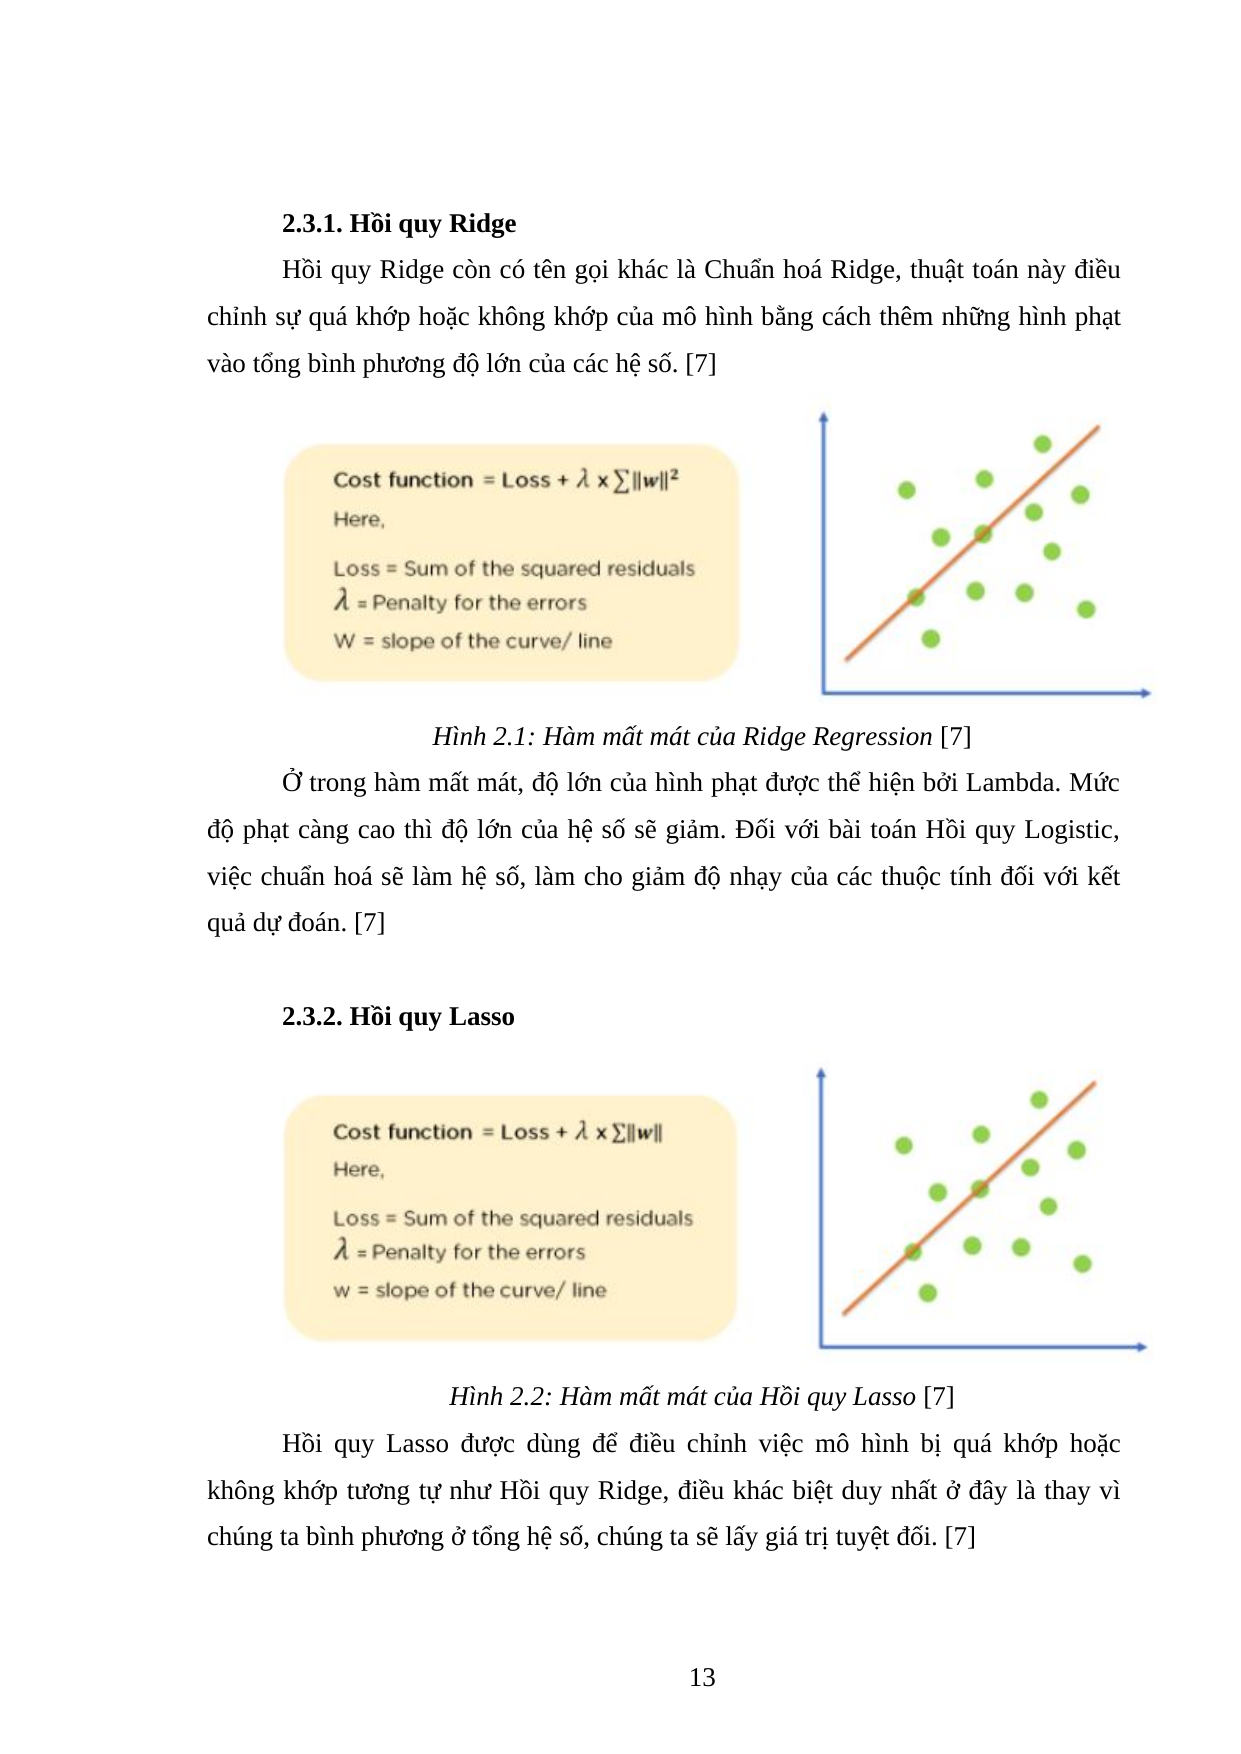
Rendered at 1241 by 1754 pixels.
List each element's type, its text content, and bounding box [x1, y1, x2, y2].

subtitle 2.3.1. Hồi quy Ridge [207, 207, 1122, 238]
picture [281, 1046, 1198, 1365]
subtitle 2.3.2. Hồi quy Lasso [207, 1000, 1122, 1031]
text Ở trong hàm mất mát, độ lớn của hình phạt được thể hiện bởi Lambda. Mức độ phạt càng cao thì độ lớn của hệ số sẽ giảm. Đối với bài toán Hồi quy Logistic, việc chuẩn hoá sẽ làm hệ số, làm cho giảm độ nhạy của các thuộc tính đối với kết quả dự đoán. [7] [207, 767, 1122, 938]
text Hình 2.1: Hàm mất mát của Ridge Regression [7] [207, 720, 1122, 751]
picture [281, 393, 1196, 705]
text Hình 2.2: Hàm mất mát của Hồi quy Lasso [7] [207, 1380, 1122, 1412]
text Hồi quy Lasso được dùng để điều chỉnh việc mô hình bị quá khớp hoặc không khớp tương tự như Hồi quy Ridge, điều khác biệt duy nhất ở đây là thay vì chúng ta bình phương ở tổng hệ số, chúng ta sẽ lấy giá trị tuyệt đối. [7] [207, 1427, 1122, 1552]
text Hồi quy Ridge còn có tên gọi khác là Chuẩn hoá Ridge, thuật toán này điều chỉnh sự quá khớp hoặc không khớp của mô hình bằng cách thêm những hình phạt vào tổng bình phương độ lớn của các hệ số. [7] [207, 253, 1122, 378]
